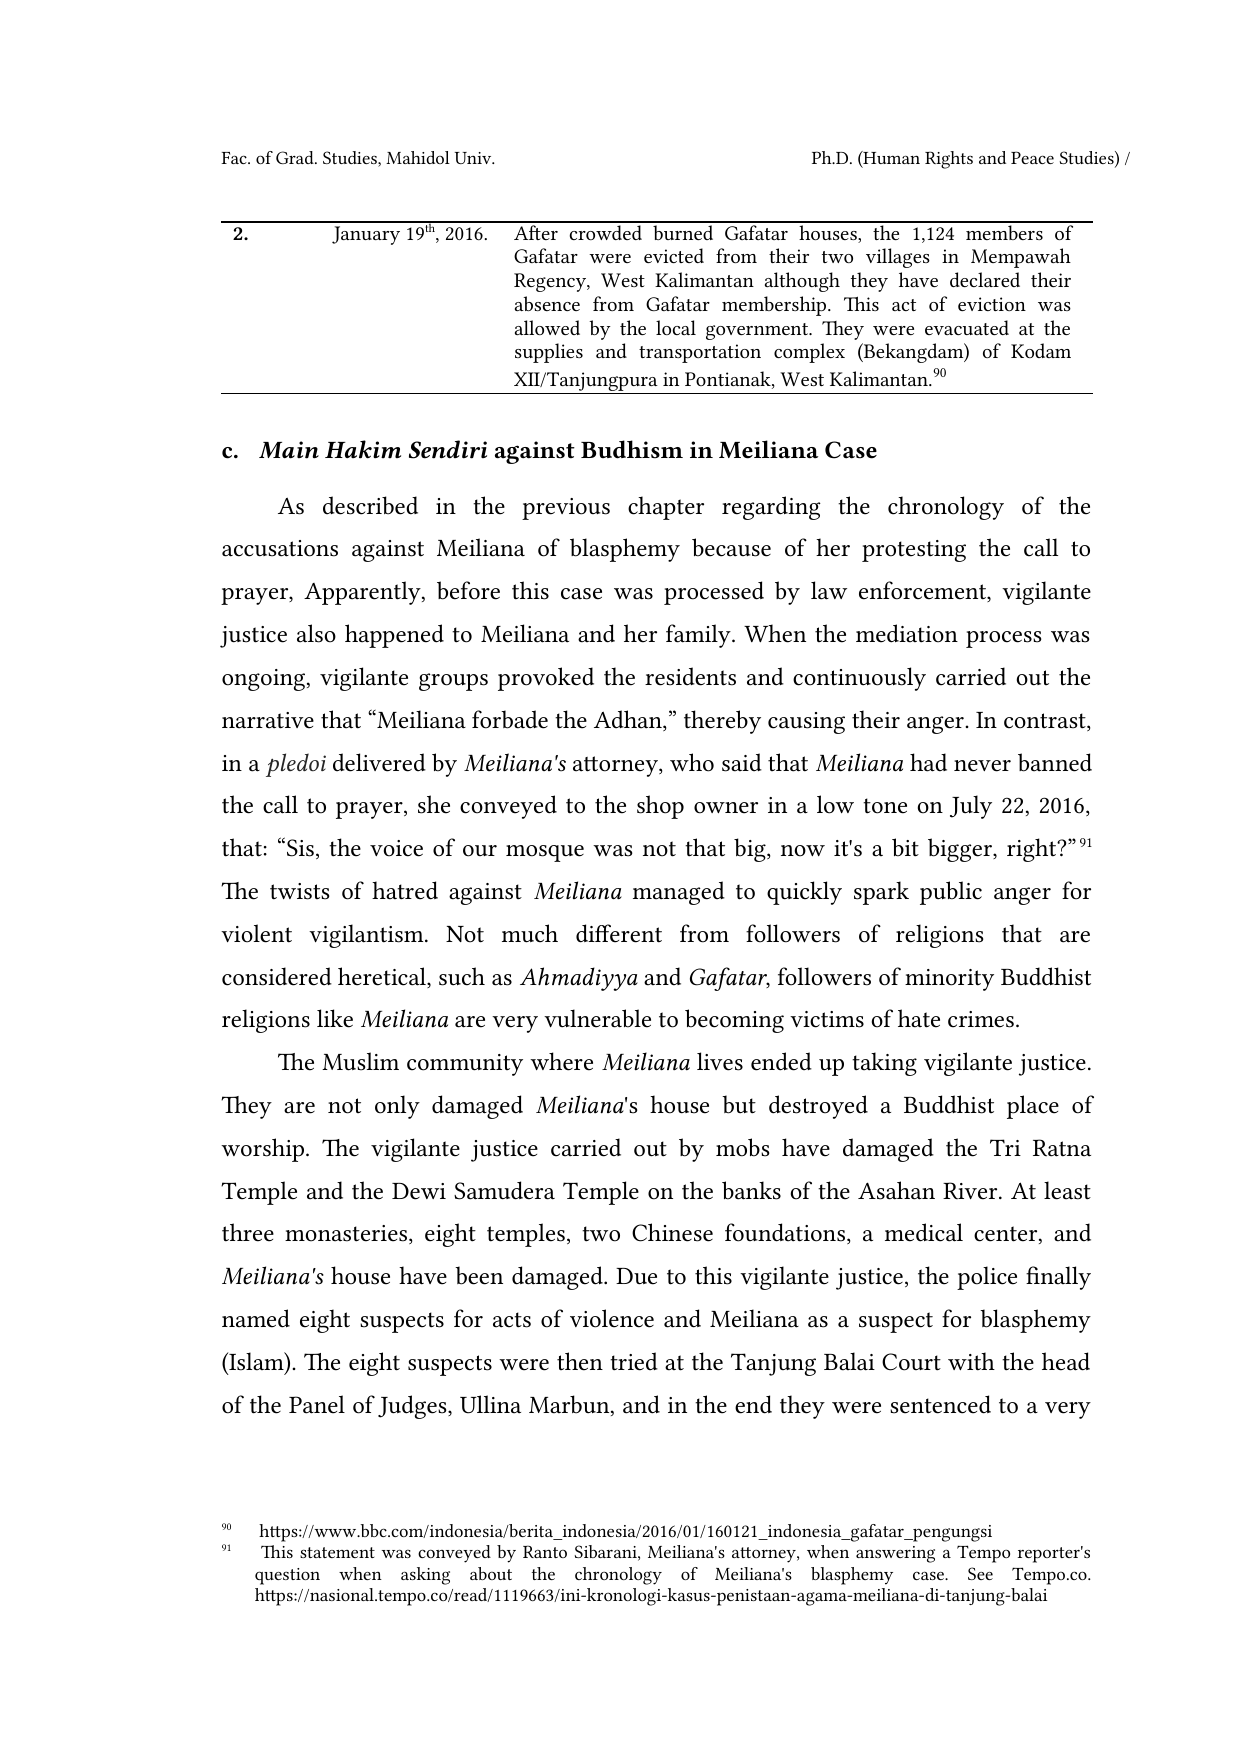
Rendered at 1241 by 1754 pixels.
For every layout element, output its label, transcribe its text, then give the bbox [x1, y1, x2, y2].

table_cell 2. [221, 223, 322, 392]
text As described in the previous chapter regarding the chronology of the accusations against Meiliana of blasphemy because of her protesting the call to prayer, Apparently, before this case was processed by law enforcement, vigilante justice also happened to Meiliana and her family. When the mediation process was ongoing, vigilante groups provoked the residents and continuously carried out the narrative that “Meiliana forbade the Adhan,” thereby causing their anger. In contrast, in a pledoi delivered by Meiliana's attorney, who said that Meiliana had never banned the call to prayer, she conveyed to the shop owner in a low tone on July 22, 2016, that: “Sis, the voice of our mosque was not that big, now it's a bit bigger, right?” The twists of hatred against Meiliana managed to quickly spark public anger for violent vigilantism. Not much different from followers of religions that are considered heretical, such as Ahmadiyya and Gafatar, followers of minority Buddhist religions like Meiliana are very vulnerable to becoming victims of hate crimes. [221, 492, 1092, 1034]
table_cell After crowded burned Gafatar houses, the 1,124 members of Gafatar were evicted from their two villages in Mempawah Regency, West Kalimantan although they have declared their absence from Gafatar membership. This act of eviction was allowed by the local government. They were evacuated at the supplies and transportation complex (Bekangdam) of Kodam XII/Tanjungpura in Pontianak, West Kalimantan. [503, 223, 1093, 392]
subtitle Main Hakim Sendiri against Budhism in Meiliana Case [221, 436, 1092, 465]
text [221, 1048, 1092, 1462]
table_cell January 19th, 2016. [322, 223, 503, 392]
